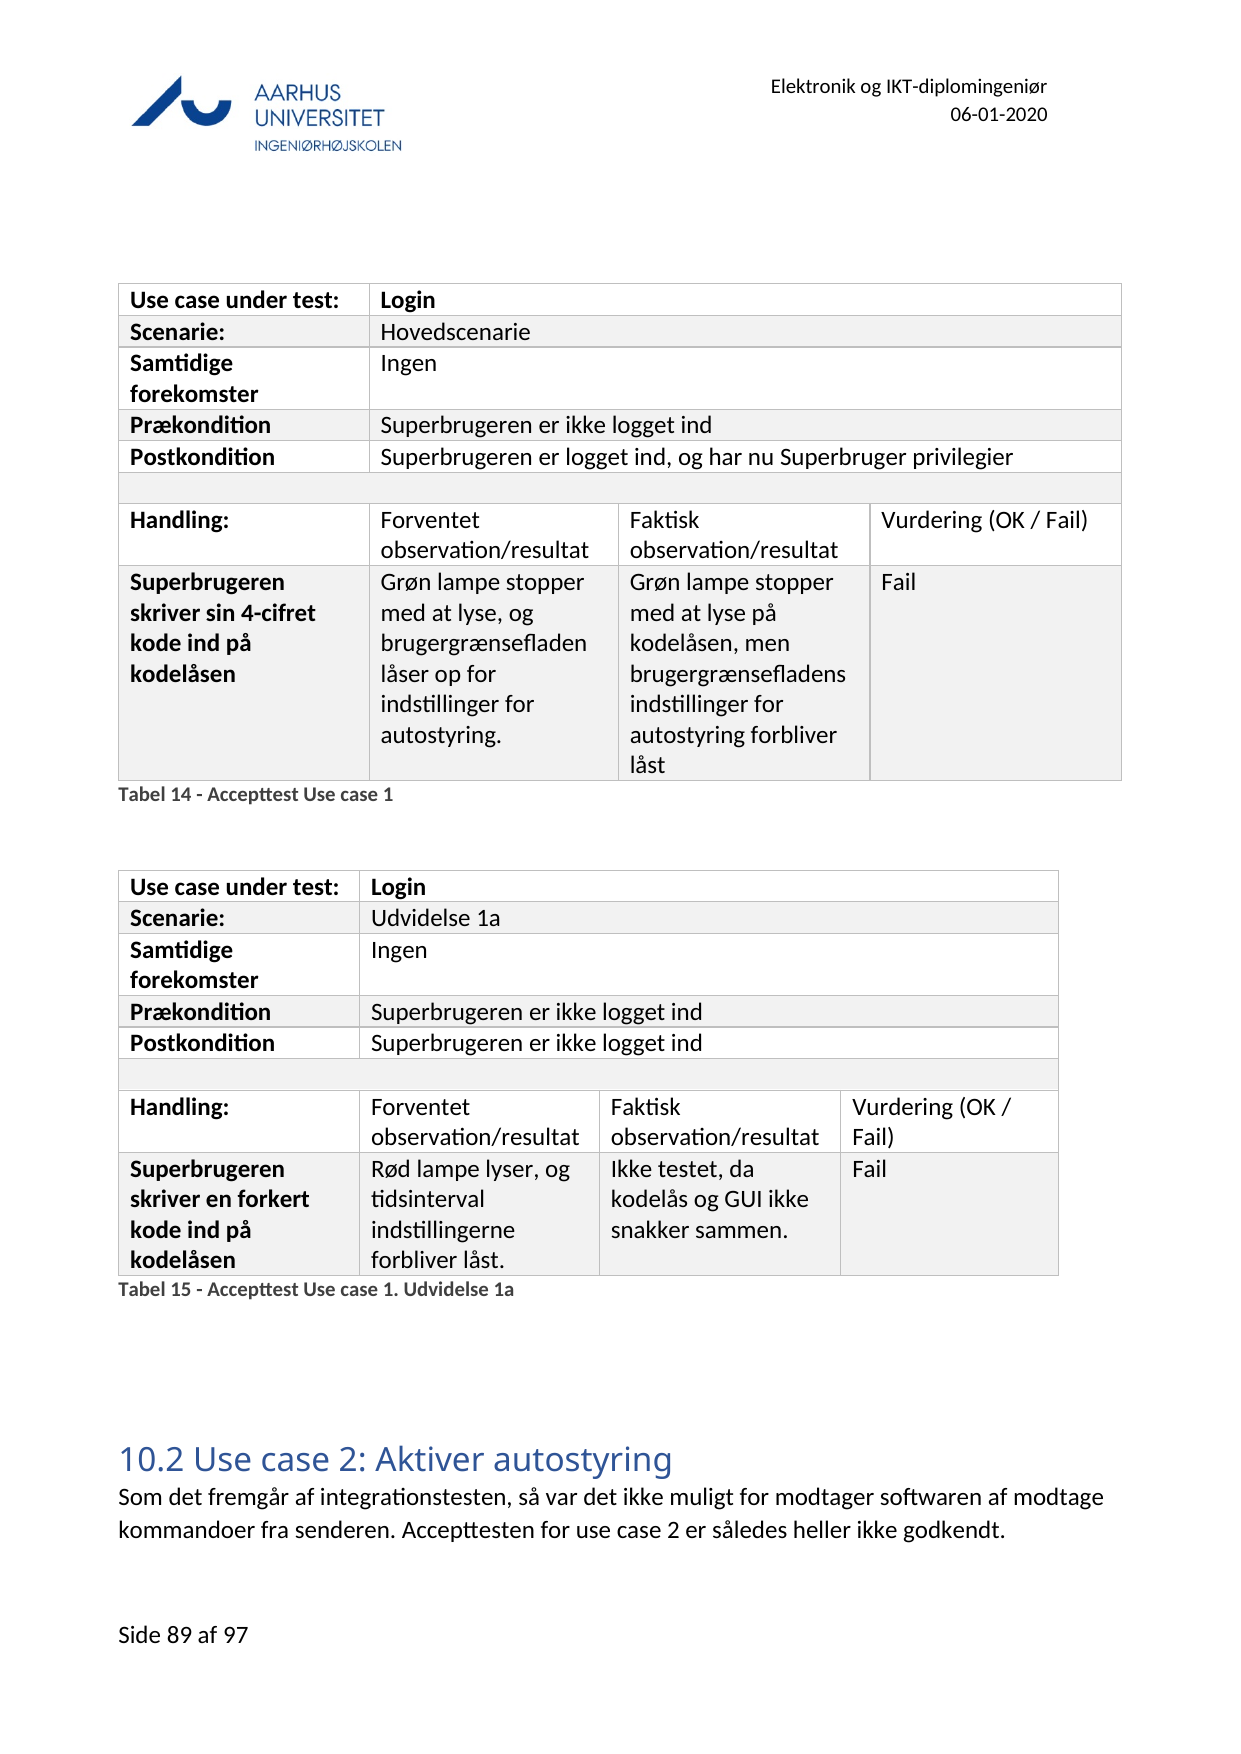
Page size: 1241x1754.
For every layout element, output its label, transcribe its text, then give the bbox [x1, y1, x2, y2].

table_cell Forventet observation/resultat [360, 1091, 599, 1152]
table_cell Forventet observation/resultat [370, 504, 618, 565]
table_cell Prækondition [119, 996, 359, 1026]
table_cell Fail [871, 566, 1121, 780]
table_cell Rød lampe lyser, og tidsinterval indstillingerne forbliver låst. [360, 1153, 599, 1275]
table_cell Vurdering (OK / Fail) [841, 1091, 1058, 1152]
table_cell Fail [841, 1153, 1058, 1275]
table_cell Grøn lampe stopper med at lyse, og brugergrænsefladen låser op for indstillinger for autostyring. [370, 566, 618, 780]
table_cell Ingen [360, 934, 1058, 995]
table_cell Superbrugeren skriver sin 4-cifret kode ind på kodelåsen [119, 566, 369, 780]
table_cell [119, 473, 1121, 503]
table_cell Handling: [119, 504, 369, 565]
table_cell [119, 1059, 1058, 1089]
table_header Use case under test: [119, 284, 369, 315]
table_cell Ikke testet, da kodelås og GUI ikke snakker sammen. [600, 1153, 840, 1275]
table_cell Scenarie: [119, 316, 369, 346]
table_cell Samtidige forekomster [119, 934, 359, 995]
table_cell Superbrugeren er logget ind, og har nu Superbruger privilegier [370, 441, 1121, 472]
table_cell Handling: [119, 1091, 359, 1152]
table_cell Superbrugeren er ikke logget ind [370, 410, 1121, 440]
table_cell Vurdering (OK / Fail) [871, 504, 1121, 565]
table_cell Ingen [370, 348, 1121, 408]
table_cell Superbrugeren er ikke logget ind [360, 1028, 1058, 1058]
table_cell Hovedscenarie [370, 316, 1121, 346]
table_cell Samtidige forekomster [119, 348, 369, 408]
table_cell Postkondition [119, 1028, 359, 1058]
table_cell Faktisk observation/resultat [600, 1091, 840, 1152]
table_cell Scenarie: [119, 902, 359, 933]
table_header Use case under test: [119, 871, 359, 901]
table_header Login [370, 284, 1121, 315]
table_cell Superbrugeren skriver en forkert kode ind på kodelåsen [119, 1153, 359, 1275]
text Som det fremgår af integrationstesten, så var det ikke muligt for modtager softwaren af modtage kommandoer fra senderen. Accepttesten for use case 2 er således heller ikke godkendt. [118, 1481, 1122, 1545]
picture [129, 73, 432, 156]
table_cell Faktisk observation/resultat [619, 504, 869, 565]
subtitle 10.2 Use case 2: Aktiver autostyring [118, 1435, 1122, 1481]
table_header Login [360, 871, 1058, 901]
table_cell Prækondition [119, 410, 369, 440]
table_cell Grøn lampe stopper med at lyse på kodelåsen, men brugergrænsefladens indstillinger for autostyring forbliver låst [619, 566, 869, 780]
table_cell Postkondition [119, 441, 369, 472]
table_cell Superbrugeren er ikke logget ind [360, 996, 1058, 1026]
table_cell Udvidelse 1a [360, 902, 1058, 933]
